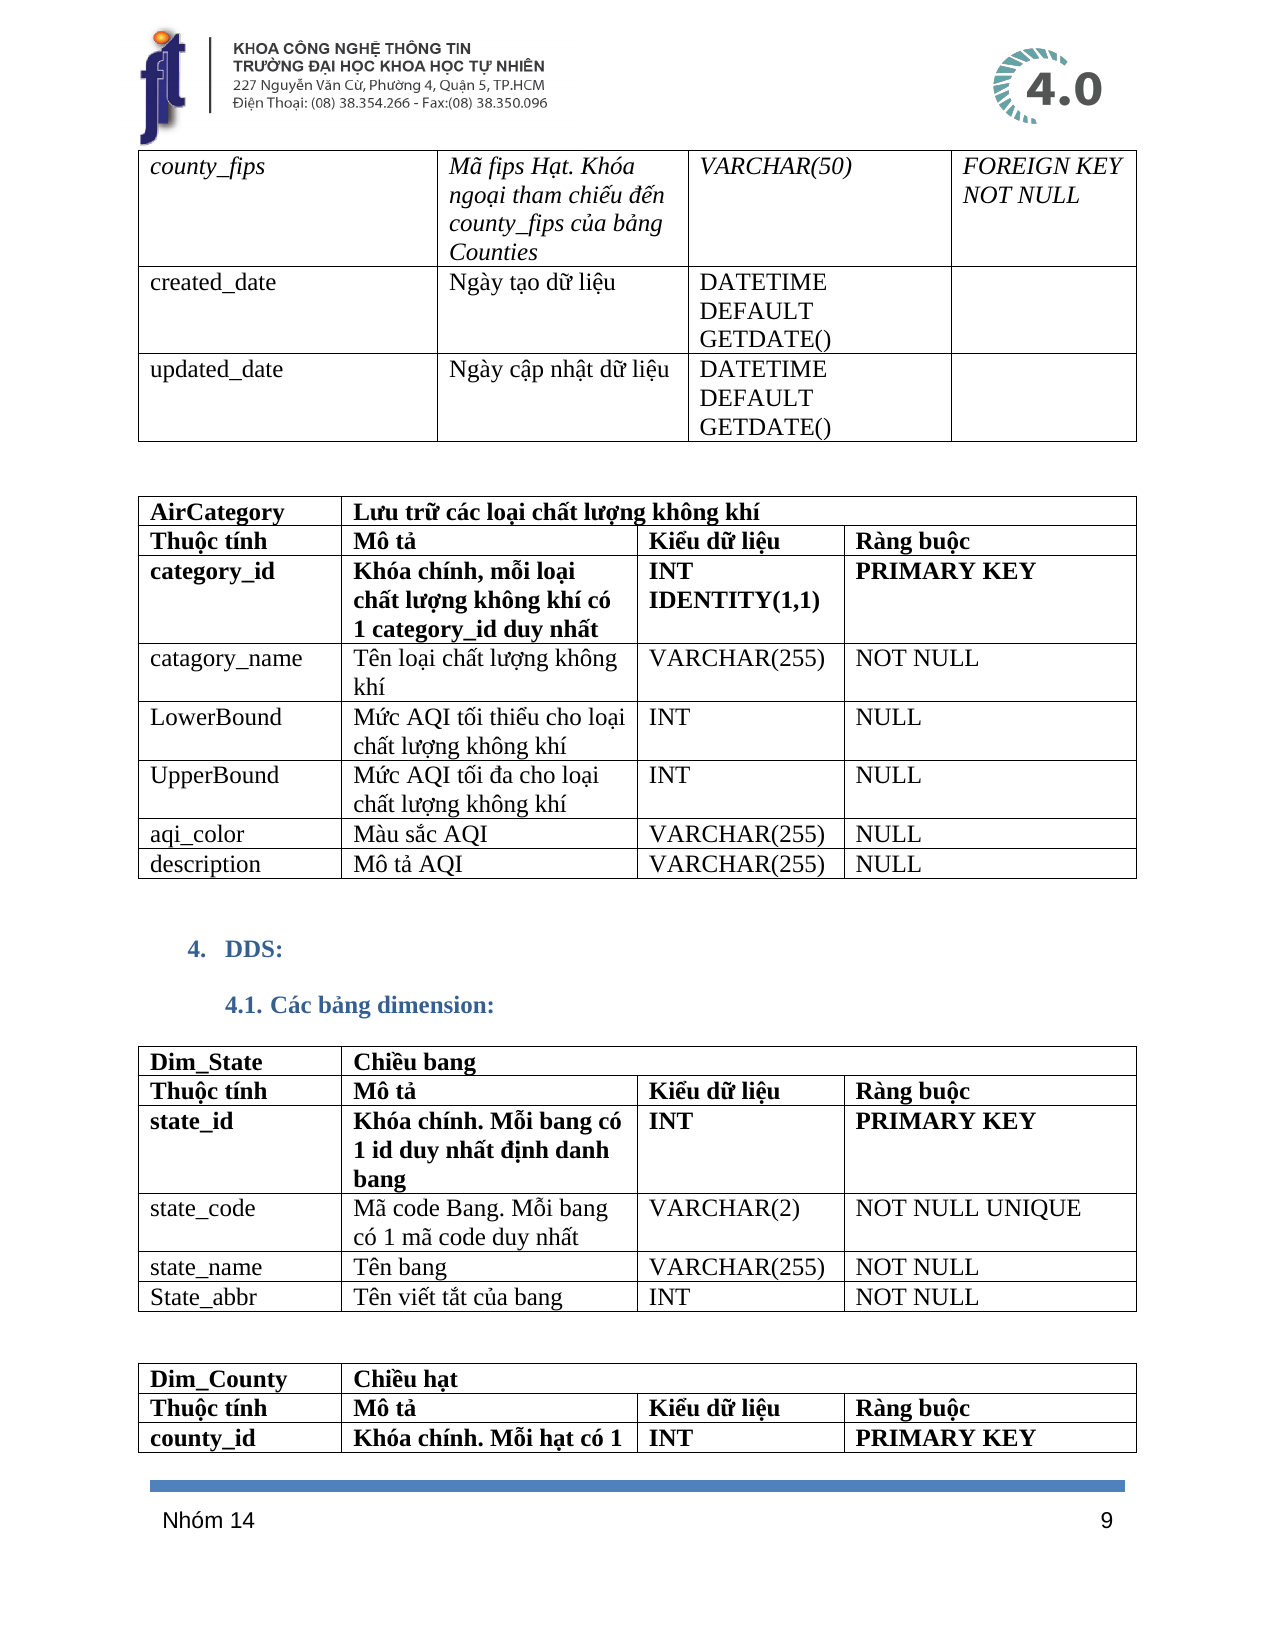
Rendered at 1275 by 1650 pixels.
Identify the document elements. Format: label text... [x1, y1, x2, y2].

table_header Chiều bang [342, 1047, 1136, 1075]
table_header Dim_County [139, 1364, 341, 1392]
table_cell Thuộc tính [139, 1394, 341, 1422]
table_cell VARCHAR(255) [638, 1252, 844, 1281]
list DDS: [187, 934, 1125, 963]
table_cell Ràng buộc [845, 1394, 1136, 1422]
table_cell PRIMARY KEY [845, 556, 1136, 642]
table_cell PRIMARY KEY [845, 1423, 1136, 1452]
table_header Chiều hạt [342, 1364, 1136, 1392]
table_cell Khóa chính. Mỗi bang có 1 id duy nhất định danh bang [342, 1106, 637, 1192]
table_header Dim_State [139, 1047, 341, 1075]
table_cell Mã fips Hạt. Khóa ngoại tham chiếu đến county_fips của bảng Counties [438, 151, 688, 266]
table_cell Mức AQI tối đa cho loại chất lượng không khí [342, 761, 637, 818]
table_cell [952, 354, 1136, 441]
table_cell NULL [845, 761, 1136, 818]
table_cell NULL [845, 702, 1136, 759]
table_cell VARCHAR(2) [638, 1194, 844, 1251]
table_cell Thuộc tính [139, 526, 341, 555]
table_cell aqi_color [139, 819, 341, 848]
table_cell VARCHAR(255) [638, 644, 844, 701]
picture [117, 21, 580, 167]
table_cell state_code [139, 1194, 341, 1251]
table_cell state_id [139, 1106, 341, 1192]
table_header Lưu trữ các loại chất lượng không khí [342, 497, 1136, 525]
table_cell Thuộc tính [139, 1076, 341, 1105]
table_cell created_date [139, 267, 437, 353]
table_cell State_abbr [139, 1282, 341, 1311]
table_cell Kiểu dữ liệu [638, 1076, 844, 1105]
table_cell LowerBound [139, 702, 341, 759]
table_cell Tên viết tắt của bang [342, 1282, 637, 1311]
table_cell DATETIME DEFAULT GETDATE() [689, 267, 951, 353]
table_cell NOT NULL [845, 1252, 1136, 1281]
table_cell Mô tả [342, 1076, 637, 1105]
table_cell INT IDENTITY(1,1) [638, 556, 844, 642]
table_cell Ngày cập nhật dữ liệu [438, 354, 688, 441]
table_cell INT [638, 1423, 844, 1452]
table_cell Ràng buộc [845, 1076, 1136, 1105]
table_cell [342, 1423, 637, 1452]
table_cell INT [638, 1106, 844, 1192]
table_cell VARCHAR(255) [638, 819, 844, 848]
table_cell NOT NULL [845, 644, 1136, 701]
table_cell INT [638, 1282, 844, 1311]
table_cell PRIMARY KEY [845, 1106, 1136, 1192]
table_cell Tên bang [342, 1252, 637, 1281]
table_cell Kiểu dữ liệu [638, 1394, 844, 1422]
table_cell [952, 151, 1136, 266]
table_cell Màu sắc AQI [342, 819, 637, 848]
table_cell Ràng buộc [845, 526, 1136, 555]
subtitle Các bảng dimension: [225, 990, 1125, 1019]
table_cell NOT NULL UNIQUE [845, 1194, 1136, 1251]
table_cell VARCHAR(255) [638, 849, 844, 878]
table_cell catagory_name [139, 644, 341, 701]
table_cell updated_date [139, 354, 437, 441]
table_cell NULL [845, 819, 1136, 848]
table_cell state_name [139, 1252, 341, 1281]
table_cell Mô tả [342, 526, 637, 555]
table_cell county_fips [139, 151, 437, 266]
table_cell Kiểu dữ liệu [638, 526, 844, 555]
table_cell Mức AQI tối thiểu cho loại chất lượng không khí [342, 702, 637, 759]
table_cell UpperBound [139, 761, 341, 818]
table_cell Khóa chính, mỗi loại chất lượng không khí có 1 category_id duy nhất [342, 556, 637, 642]
table_cell Tên loại chất lượng không khí [342, 644, 637, 701]
table_cell VARCHAR(50) [689, 151, 951, 266]
table_cell DATETIME DEFAULT GETDATE() [689, 354, 951, 441]
table_cell Mã code Bang. Mỗi bang có 1 mã code duy nhất [342, 1194, 637, 1251]
table_cell Ngày tạo dữ liệu [438, 267, 688, 353]
table_cell NULL [845, 849, 1136, 878]
table_cell Mô tả [342, 1394, 637, 1422]
table_cell category_id [139, 556, 341, 642]
table_cell county_id [139, 1423, 341, 1452]
table_cell INT [638, 761, 844, 818]
table_cell description [139, 849, 341, 878]
picture [985, 41, 1108, 127]
table_header AirCategory [139, 497, 341, 525]
table_cell Mô tả AQI [342, 849, 637, 878]
table_cell NOT NULL [845, 1282, 1136, 1311]
table_cell [952, 267, 1136, 353]
table_cell INT [638, 702, 844, 759]
